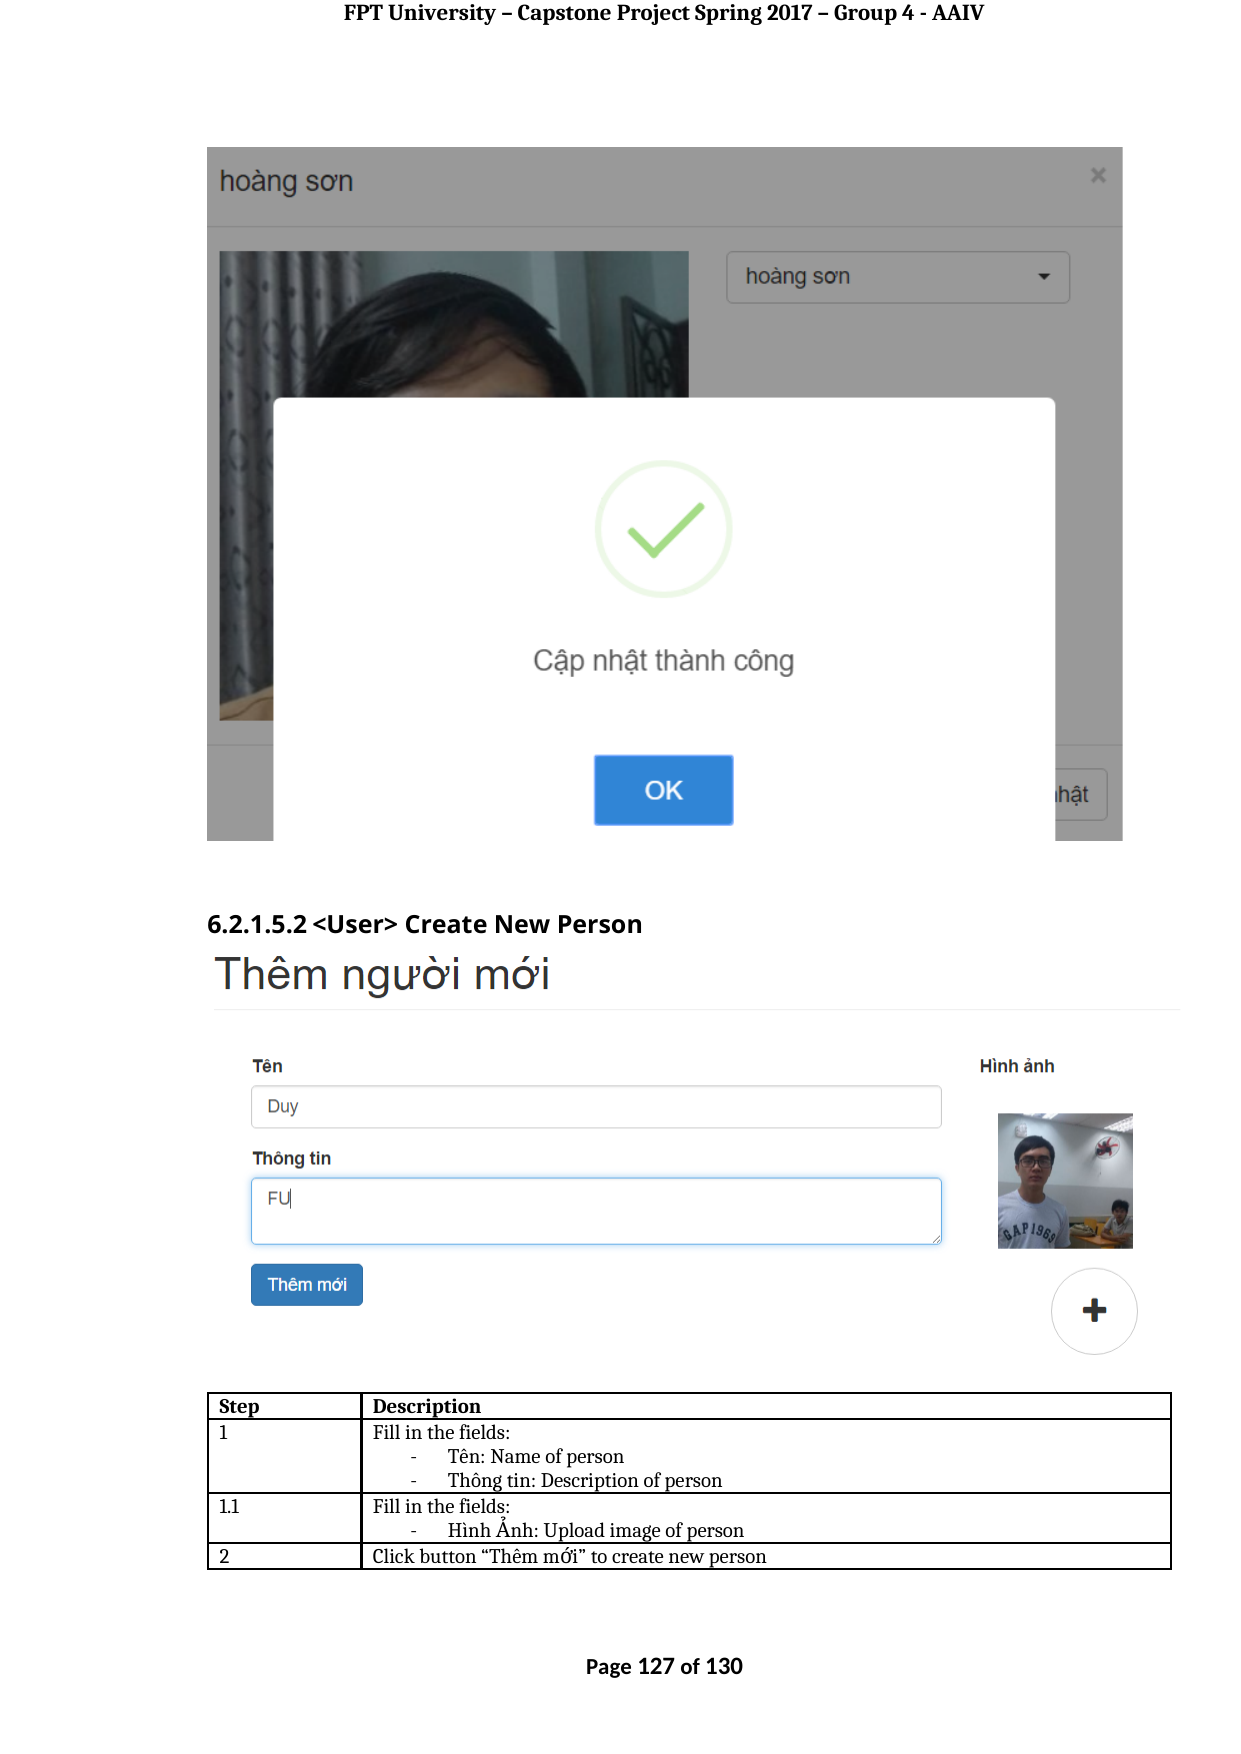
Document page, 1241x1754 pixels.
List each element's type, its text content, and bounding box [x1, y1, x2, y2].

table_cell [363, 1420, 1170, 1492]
picture [207, 943, 1181, 1374]
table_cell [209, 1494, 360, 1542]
subtitle <User> Create New Person [207, 906, 1122, 941]
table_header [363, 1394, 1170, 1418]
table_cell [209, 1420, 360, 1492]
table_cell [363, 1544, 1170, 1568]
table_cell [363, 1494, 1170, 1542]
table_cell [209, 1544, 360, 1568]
picture [207, 147, 1123, 841]
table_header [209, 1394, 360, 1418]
